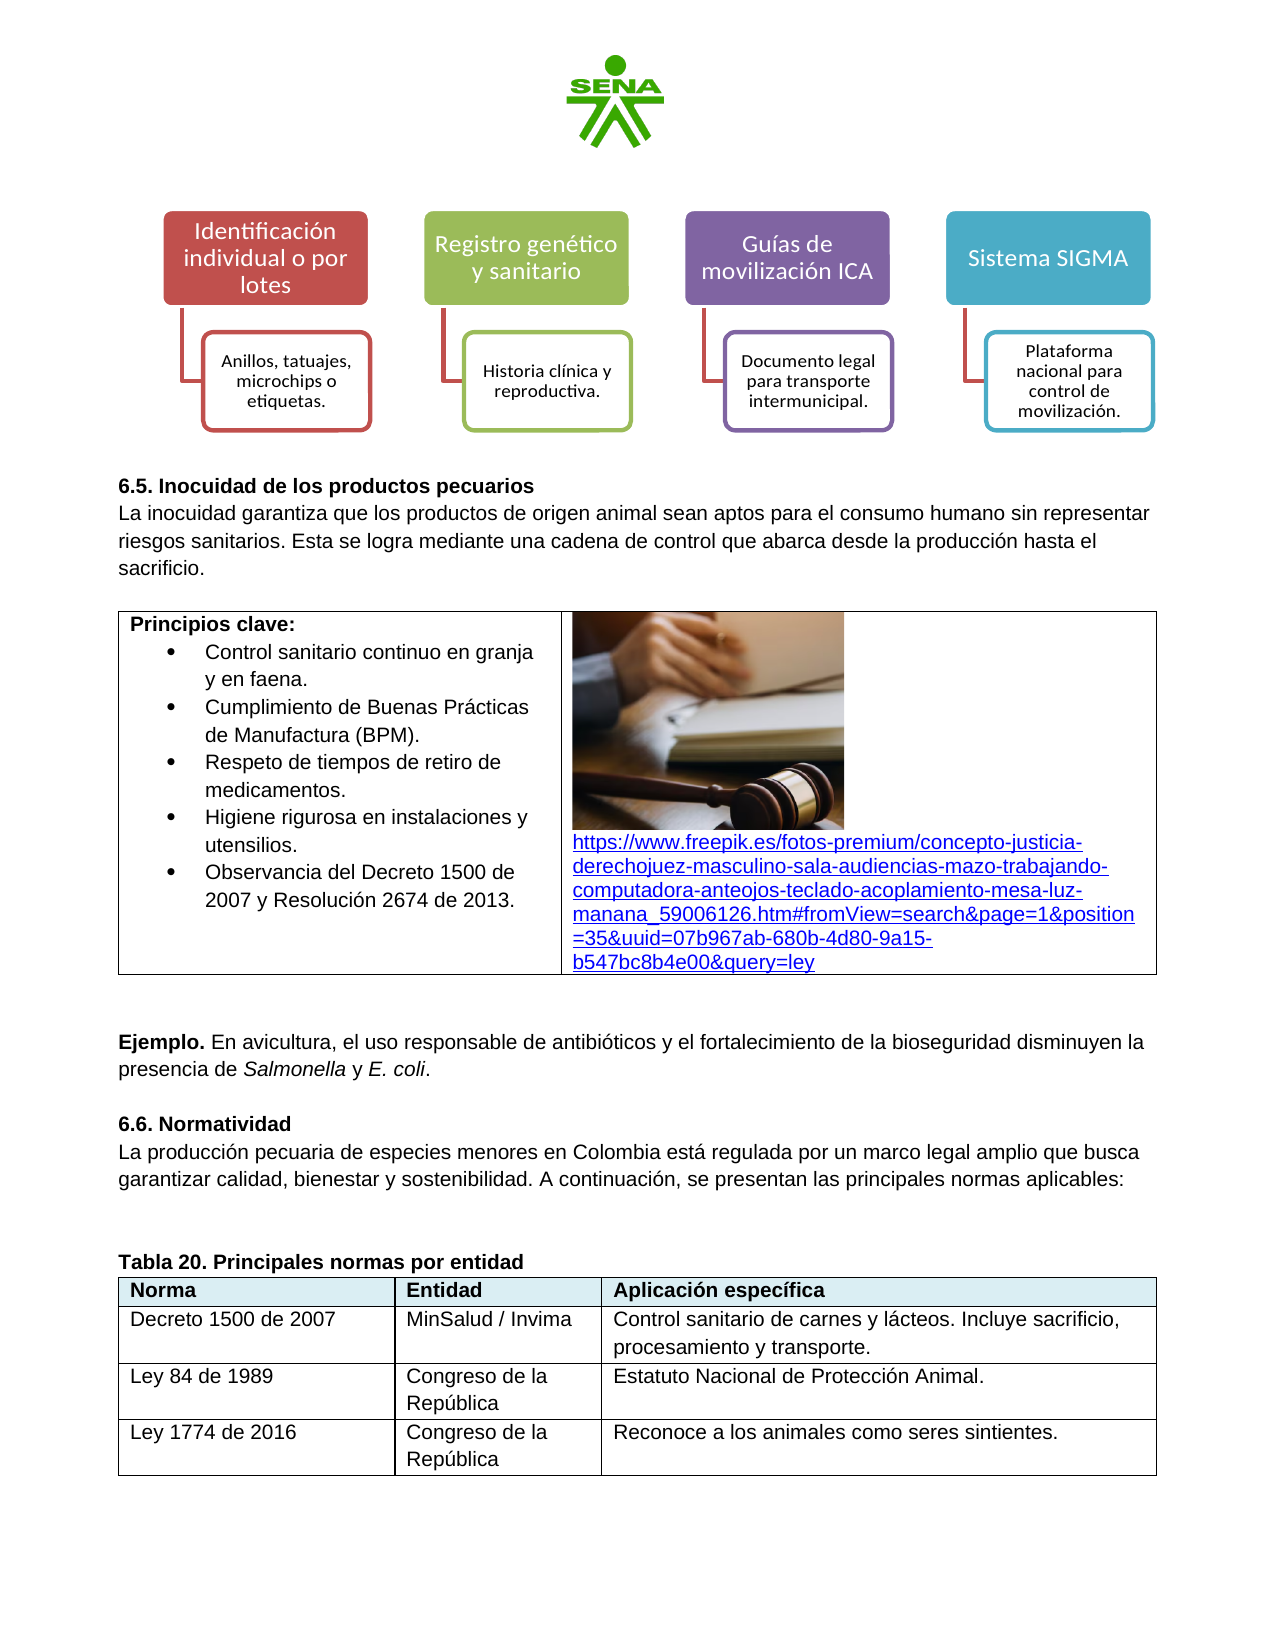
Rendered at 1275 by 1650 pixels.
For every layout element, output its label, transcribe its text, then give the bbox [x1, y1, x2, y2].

table_header Aplicación específica [602, 1278, 1156, 1306]
table_cell MinSalud / Invima [396, 1307, 601, 1362]
table_cell Congreso de la República [396, 1364, 601, 1419]
picture [566, 55, 664, 148]
text 6.6. Normatividad [118, 1112, 1157, 1136]
table_header https://www.freepik.es/fotos-premium/concepto-justicia-derechojuez-masculino-sala-audiencias-mazo-trabajando-computadora-anteojos-teclado-acoplamiento-mesa-luz-manana_59006126.htm#fromView=search&page=1&position=35&uuid=07b967ab-680b-4d80-9a15-b547bc8b4e00&query=ley [562, 612, 1156, 974]
table_cell Decreto 1500 de 2007 [119, 1307, 394, 1362]
text La producción pecuaria de especies menores en Colombia está regulada por un marco legal amplio que busca garantizar calidad, bienestar y sostenibilidad. A continuación, se presentan las principales normas aplicables: [118, 1140, 1157, 1191]
table_cell Estatuto Nacional de Protección Animal. [602, 1364, 1156, 1419]
table_cell Ley 1774 de 2016 [119, 1420, 394, 1475]
table_cell Reconoce a los animales como seres sintientes. [602, 1420, 1156, 1475]
text Tabla 20. Principales normas por entidad [118, 1250, 1157, 1274]
table_header Entidad [396, 1278, 601, 1306]
table_cell Congreso de la República [396, 1420, 601, 1475]
table_cell Ley 84 de 1989 [119, 1364, 394, 1419]
text 6.5. Inocuidad de los productos pecuarios [118, 474, 1157, 498]
text La inocuidad garantiza que los productos de origen animal sean aptos para el consumo humano sin representar riesgos sanitarios. Esta se logra mediante una cadena de control que abarca desde la producción hasta el sacrificio. [118, 501, 1157, 580]
picture [572, 612, 845, 830]
text Ejemplo. En avicultura, el uso responsable de antibióticos y el fortalecimiento de la bioseguridad disminuyen la presencia de Salmonella y E. coli. [118, 1030, 1157, 1081]
table_header Norma [119, 1278, 394, 1306]
table_header Principios clave: Control sanitario continuo en granja y en faena. Cumplimiento de Buenas Prácticas de Manufactura (BPM). Respeto de tiempos de retiro de medicamentos. Higiene rigurosa en instalaciones y utensilios. Observancia del Decreto 1500 de 2007 y Resolución 2674 de 2013. [119, 612, 561, 974]
table_cell Control sanitario de carnes y lácteos. Incluye sacrificio, procesamiento y transporte. [602, 1307, 1156, 1362]
